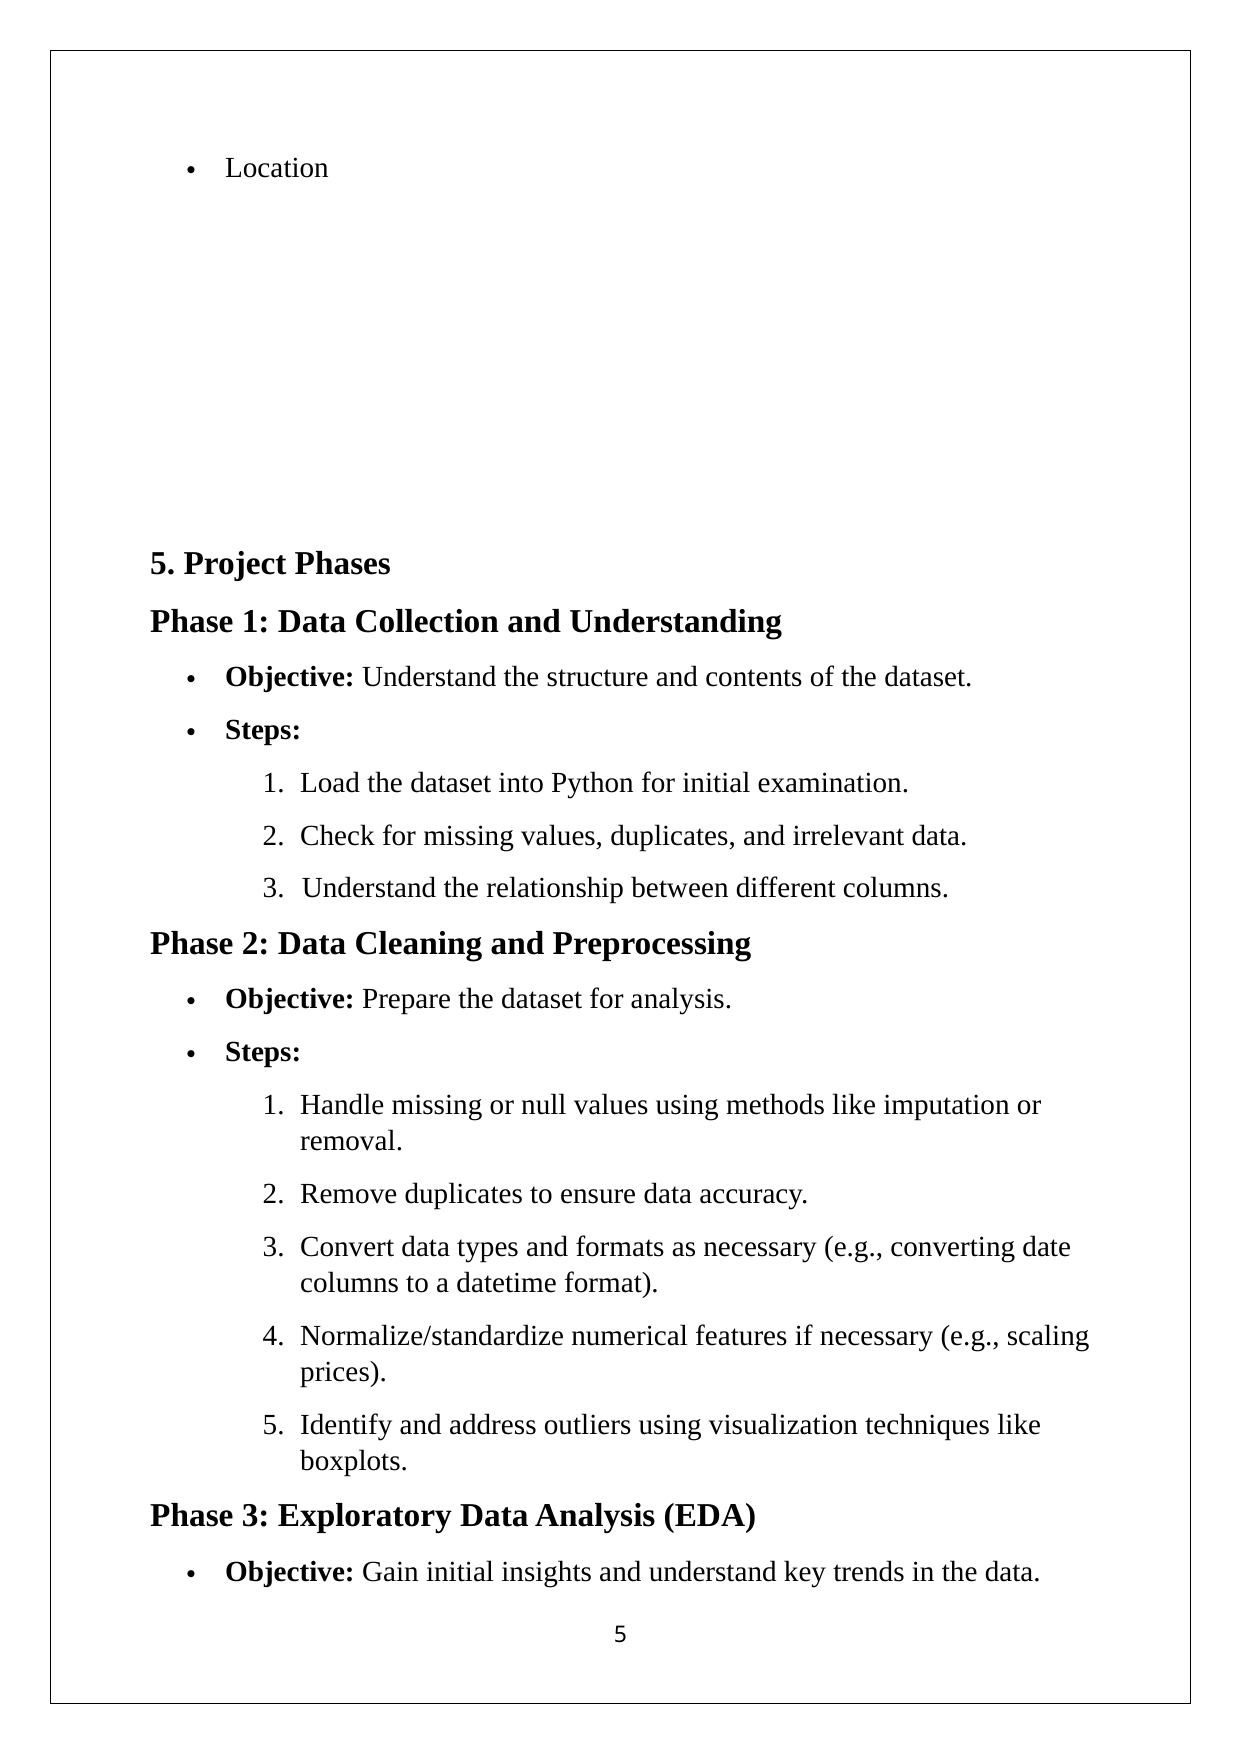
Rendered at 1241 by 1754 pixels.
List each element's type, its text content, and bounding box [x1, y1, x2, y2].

list Check for missing values, duplicates, and irrelevant data. [262, 818, 1090, 851]
list Steps: [187, 1034, 1090, 1068]
list Location [187, 150, 1090, 183]
text Phase 3: Exploratory Data Analysis (EDA) [150, 1496, 1090, 1534]
list Objective: Understand the structure and contents of the dataset. [187, 659, 1090, 693]
list Steps: [187, 712, 1090, 746]
list Identify and address outliers using visualization techniques like boxplots. [262, 1407, 1090, 1476]
list Normalize/standardize numerical features if necessary (e.g., scaling prices). [262, 1318, 1090, 1387]
text Phase 1: Data Collection and Understanding [150, 601, 1090, 640]
text 3. Understand the relationship between different columns. [262, 871, 1090, 904]
list Convert data types and formats as necessary (e.g., converting date columns to a datetime format). [262, 1229, 1090, 1298]
text Phase 2: Data Cleaning and Preprocessing [150, 923, 1090, 962]
list Handle missing or null values using methods like imputation or removal. [262, 1087, 1090, 1157]
text 5. Project Phases [150, 543, 1090, 582]
list Load the dataset into Python for initial examination. [262, 765, 1090, 798]
list Objective: Prepare the dataset for analysis. [187, 981, 1090, 1015]
list Remove duplicates to ensure data accuracy. [262, 1176, 1090, 1209]
list Objective: Gain initial insights and understand key trends in the data. [187, 1554, 1090, 1587]
